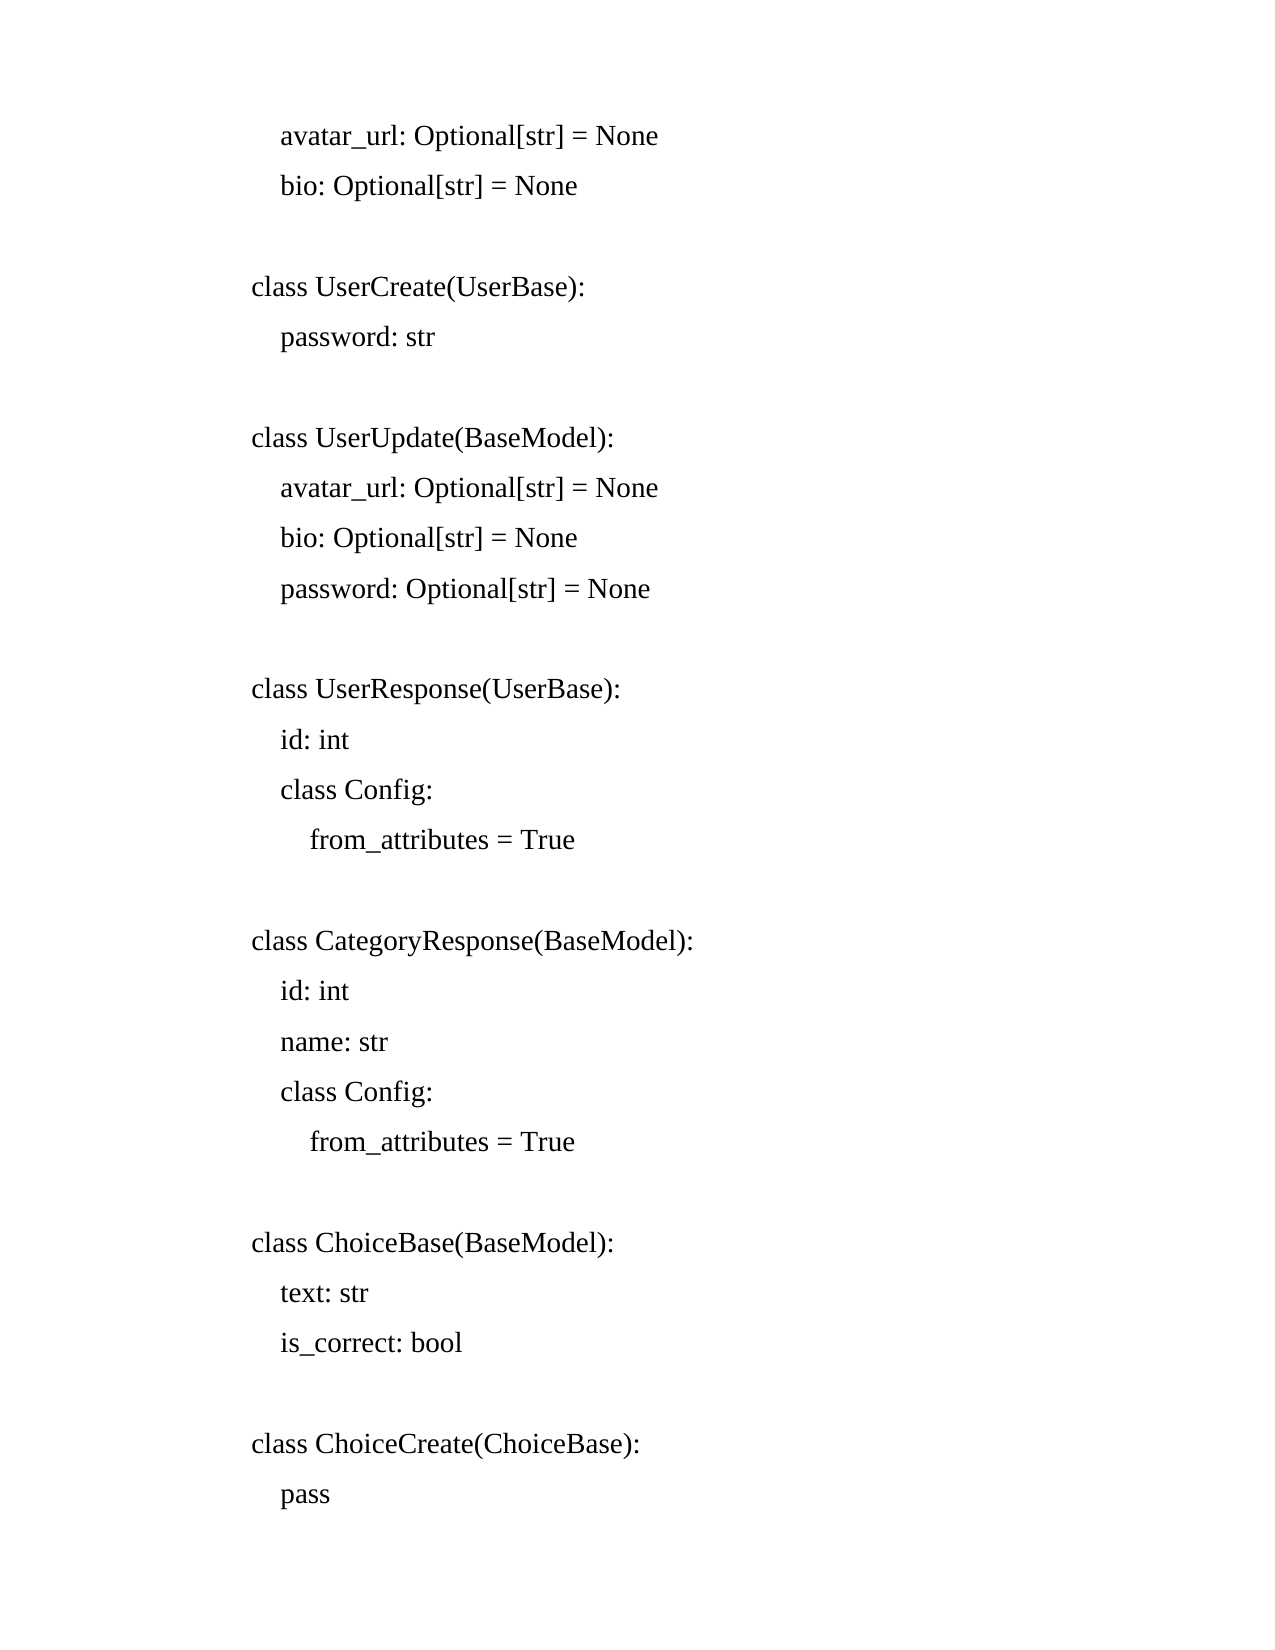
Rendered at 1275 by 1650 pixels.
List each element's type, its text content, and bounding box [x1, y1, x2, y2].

text class Config: [177, 772, 1186, 806]
text avatar_url: Optional[str] = None [177, 470, 1186, 504]
text id: int [177, 722, 1186, 755]
text bio: Optional[str] = None [177, 168, 1186, 202]
text class UserResponse(UserBase): [177, 672, 1186, 705]
text avatar_url: Optional[str] = None [177, 118, 1186, 152]
text class CategoryResponse(BaseModel): [177, 923, 1186, 957]
text text: str [177, 1275, 1186, 1309]
text password: str [177, 319, 1186, 353]
text class UserUpdate(BaseModel): [177, 420, 1186, 453]
text from_attributes = True [177, 1124, 1186, 1158]
text class Config: [177, 1074, 1186, 1108]
text pass [177, 1477, 1186, 1510]
text password: Optional[str] = None [177, 571, 1186, 604]
text is_correct: bool [177, 1326, 1186, 1359]
text class ChoiceCreate(ChoiceBase): [177, 1426, 1186, 1460]
text from_attributes = True [177, 822, 1186, 856]
text class UserCreate(UserBase): [177, 269, 1186, 303]
text name: str [177, 1024, 1186, 1057]
text bio: Optional[str] = None [177, 521, 1186, 554]
text id: int [177, 973, 1186, 1007]
text class ChoiceBase(BaseModel): [177, 1225, 1186, 1258]
